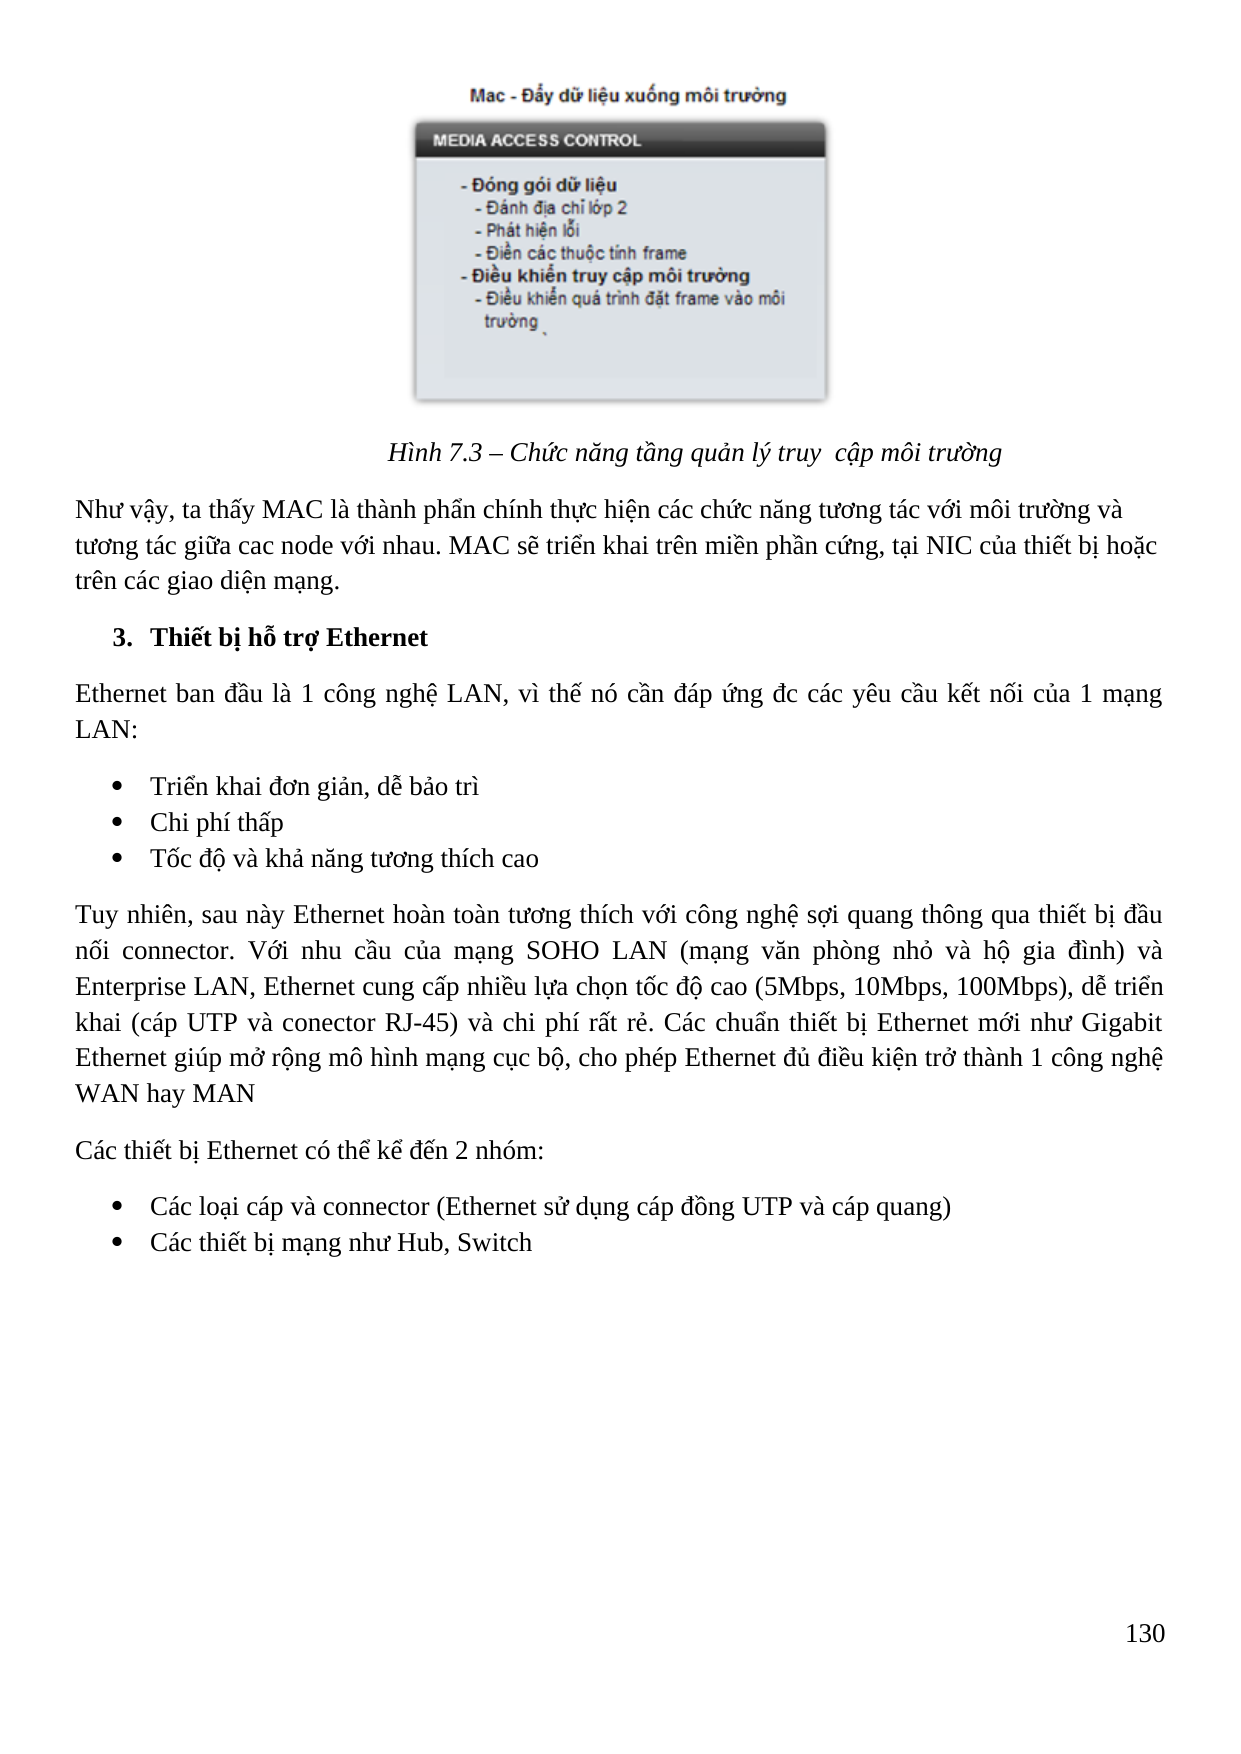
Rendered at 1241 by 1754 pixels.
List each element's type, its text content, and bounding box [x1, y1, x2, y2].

list Triển khai đơn giản, dễ bảo trì [112, 770, 1165, 801]
list Hình 7.3 – Chức năng tầng quản lý truy cập môi trường [225, 436, 1165, 468]
list Các loại cáp và connector (Ethernet sử dụng cáp đồng UTP và cáp quang) [112, 1190, 1165, 1222]
list Chi phí thấp [112, 806, 1165, 837]
list Các thiết bị mạng như Hub, Switch [112, 1226, 1165, 1257]
list Thiết bị hỗ trợ Ethernet [112, 621, 1165, 652]
text Ethernet ban đầu là 1 công nghệ LAN, vì thế nó cần đáp ứng đc các yêu cầu kết nối của 1 mạng LAN: [75, 678, 1165, 744]
text Tuy nhiên, sau này Ethernet hoàn toàn tương thích với công nghệ sợi quang thông qua thiết bị đầu nối connector. Với nhu cầu của mạng SOHO LAN (mạng văn phòng nhỏ và hộ gia đình) và Enterprise LAN, Ethernet cung cấp nhiều lựa chọn tốc độ cao (5Mbps, 10Mbps, 100Mbps), dễ triển khai (cáp UTP và conector RJ-45) và chi phí rất rẻ. Các chuẩn thiết bị Ethernet mới như Gigabit Ethernet giúp mở rộng mô hình mạng cục bộ, cho phép Ethernet đủ điều kiện trở thành 1 công nghệ WAN hay MAN [75, 898, 1165, 1108]
text Các thiết bị Ethernet có thể kể đến 2 nhóm: [75, 1134, 1165, 1165]
text Như vậy, ta thấy MAC là thành phẩn chính thực hiện các chức năng tương tác với môi trường và tương tác giữa cac node với nhau. MAC sẽ triển khai trên miền phần cứng, tại NIC của thiết bị hoặc trên các giao diện mạng. [75, 493, 1165, 596]
list Tốc độ và khả năng tương thích cao [112, 842, 1165, 873]
picture [397, 75, 843, 411]
